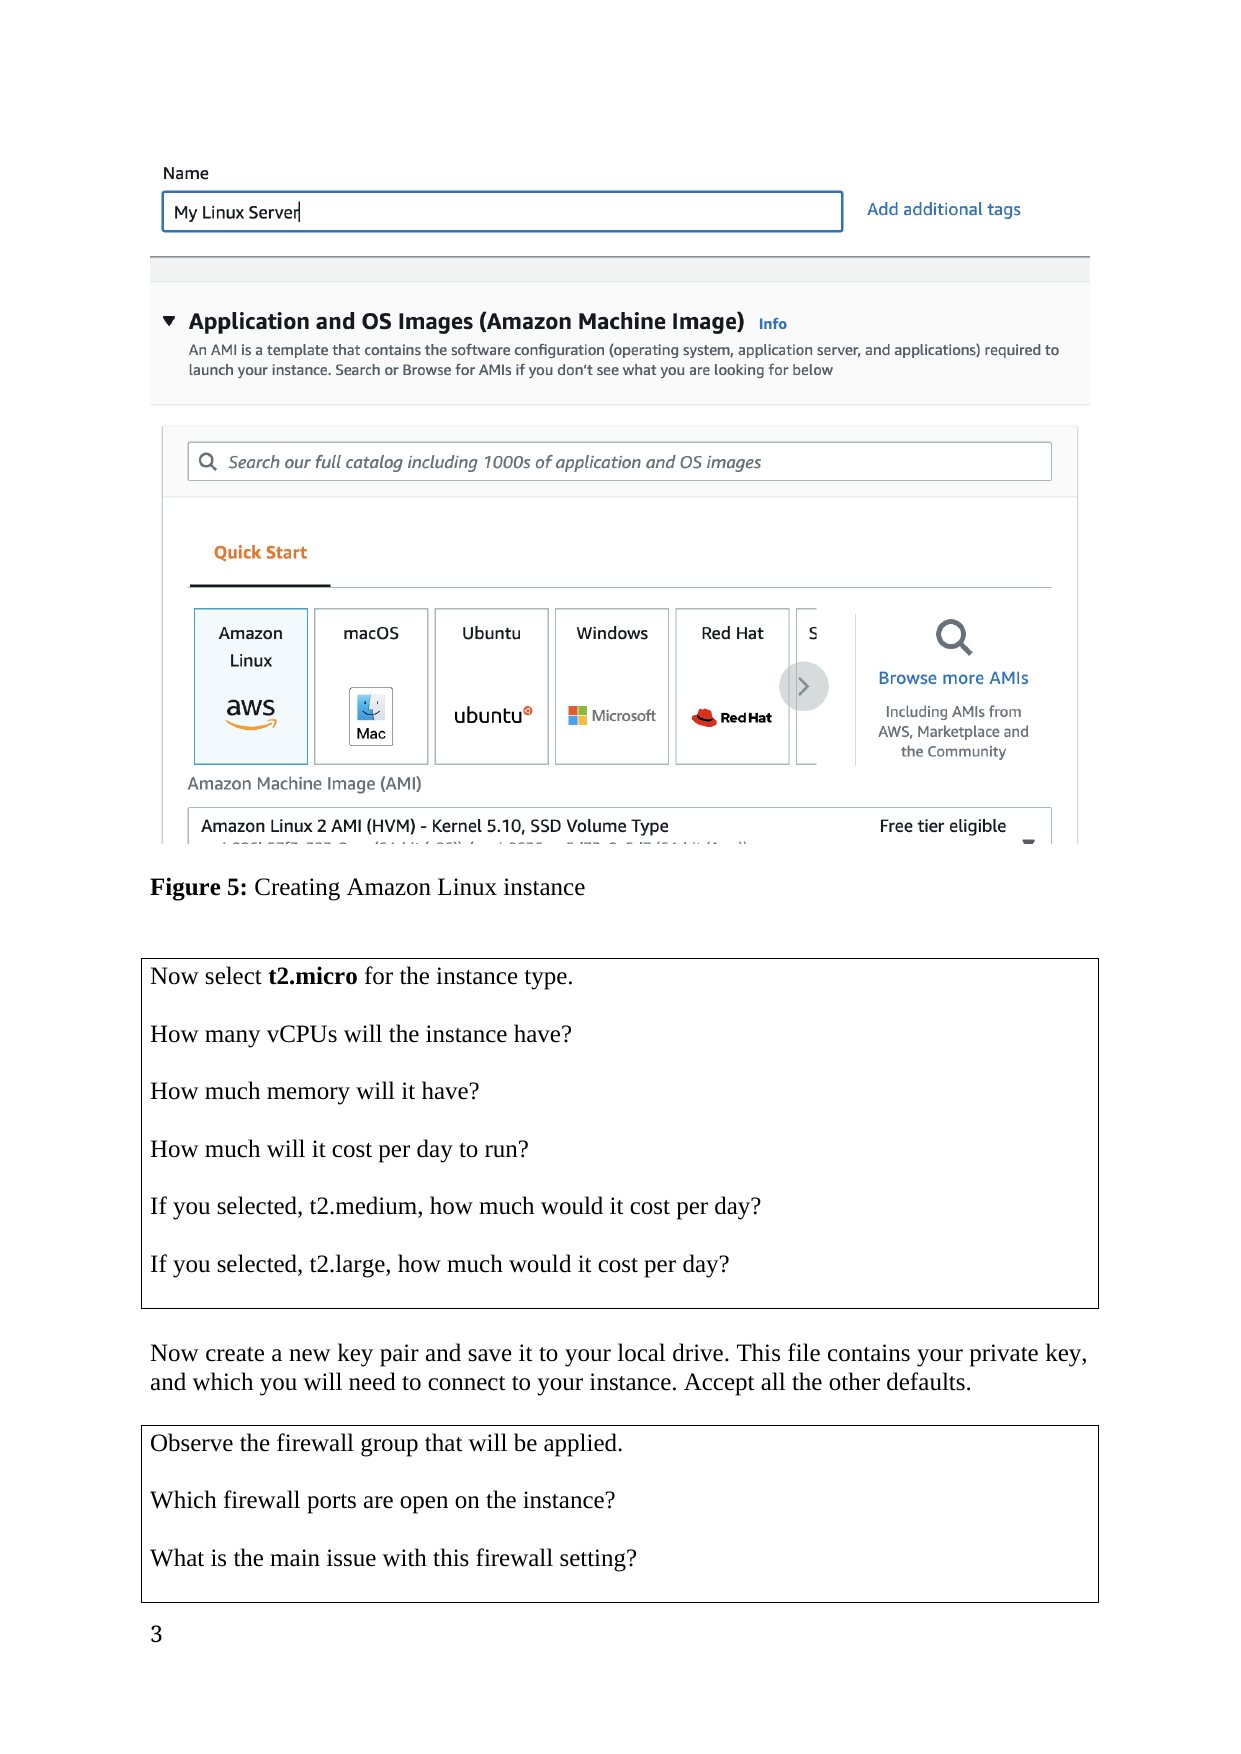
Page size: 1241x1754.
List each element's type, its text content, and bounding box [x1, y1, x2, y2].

text If you selected, t2.large, how much would it cost per day? [150, 1249, 1090, 1278]
text How much memory will it have? [150, 1076, 1090, 1105]
text Now create a new key pair and save it to your local drive. This file contains your private key, and which you will need to connect to your instance. Accept all the other defaults. [150, 1338, 1090, 1396]
text How many vCPUs will the instance have? [150, 1019, 1090, 1048]
picture [150, 150, 1091, 844]
text Observe the firewall group that will be applied. [142, 1426, 1098, 1456]
text Which firewall ports are open on the instance? [150, 1485, 1090, 1514]
text Now select t2.micro for the instance type. [142, 959, 1098, 990]
text What is the main issue with this firewall setting? [150, 1543, 1090, 1571]
text If you selected, t2.medium, how much would it cost per day? [150, 1191, 1090, 1220]
text Figure 5: Creating Amazon Linux instance [150, 872, 1090, 901]
text How much will it cost per day to run? [150, 1134, 1090, 1163]
